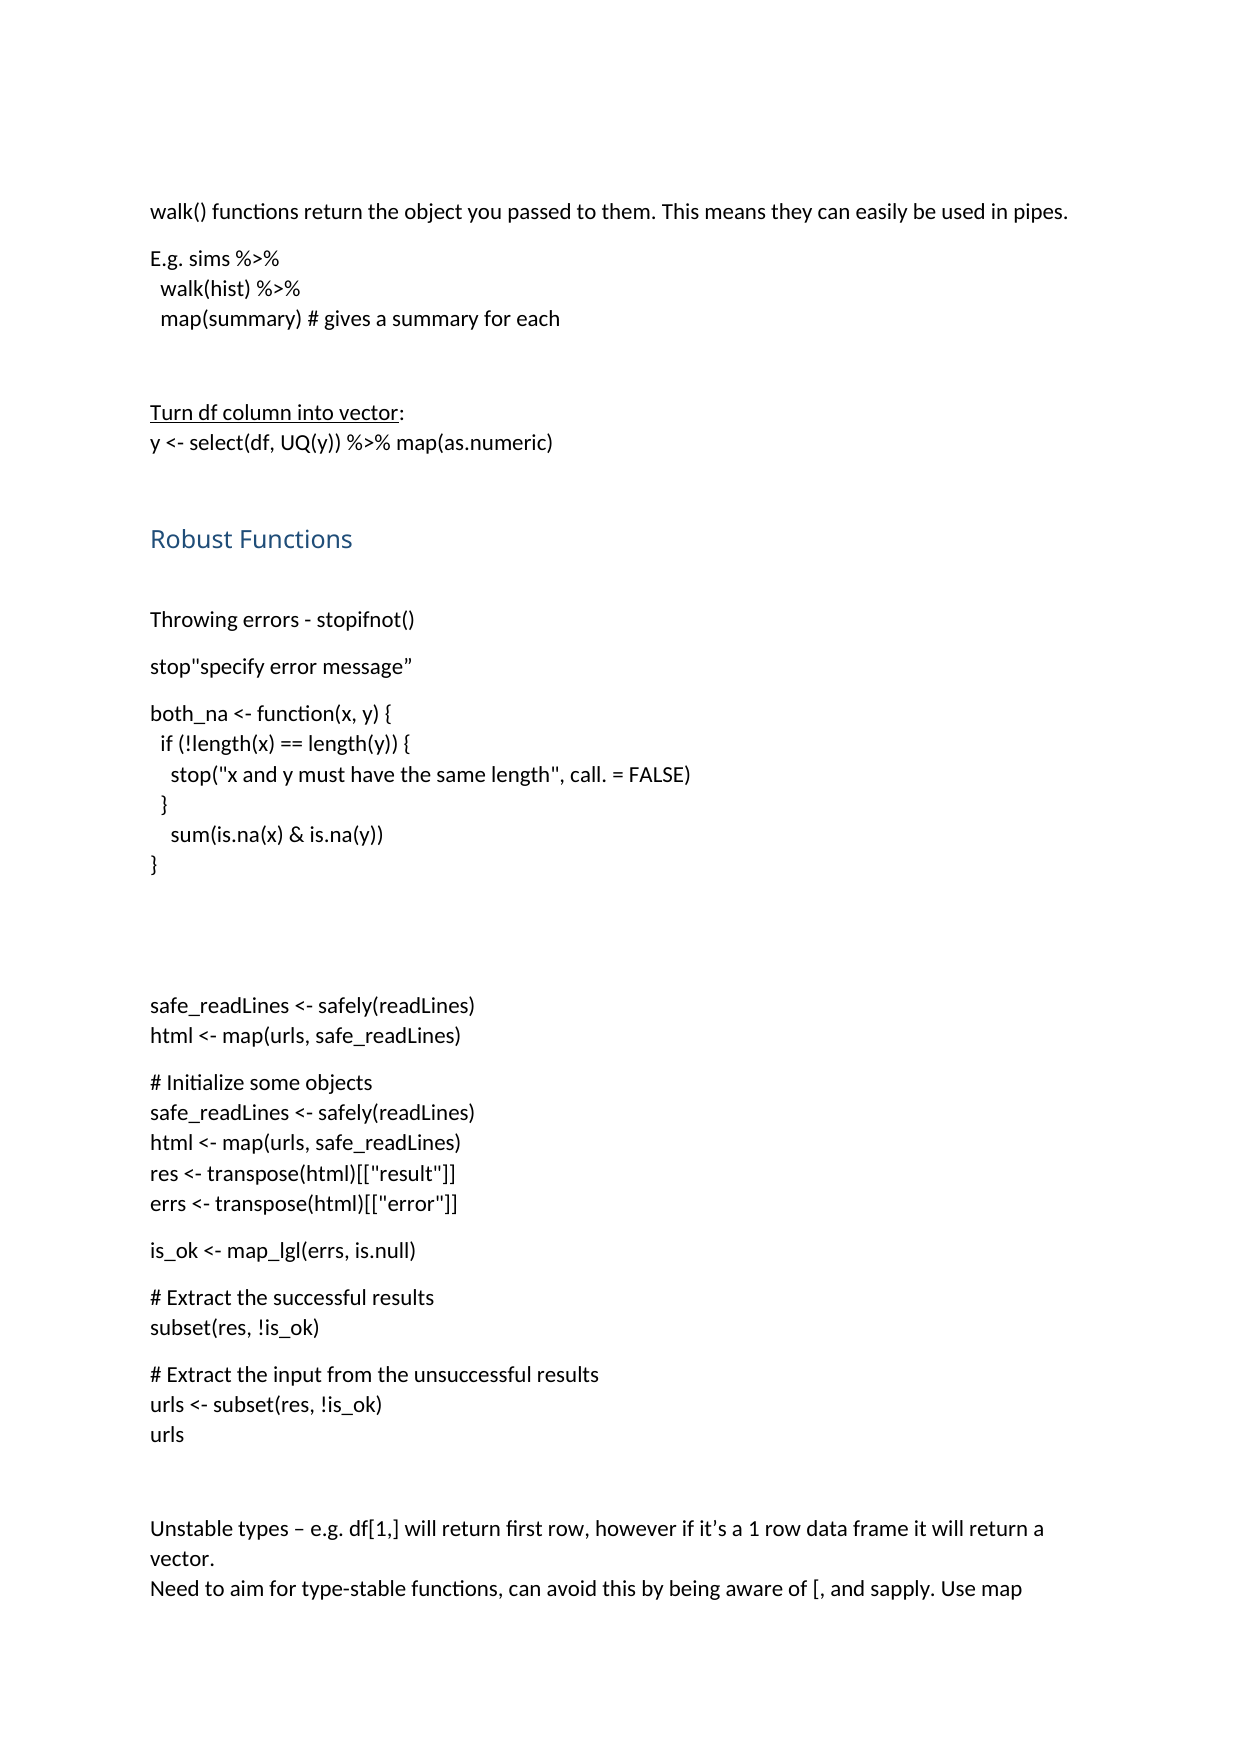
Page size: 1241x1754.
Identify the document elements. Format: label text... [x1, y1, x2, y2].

text stop"specify error message” [150, 652, 1090, 680]
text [150, 1514, 1090, 1602]
text # Extract the input from the unsuccessful results urls <- subset(res, !is_ok) urls [150, 1360, 1090, 1448]
text Turn df column into vector: y <- select(df, UQ(y)) %>% map(as.numeric) [150, 398, 1090, 456]
text is_ok <- map_lgl(errs, is.null) [150, 1236, 1090, 1264]
text # Extract the successful results subset(res, !is_ok) [150, 1283, 1090, 1341]
text Throwing errors - stopifnot() [150, 606, 1090, 633]
text safe_readLines <- safely(readLines) html <- map(urls, safe_readLines) [150, 991, 1090, 1049]
text walk() functions return the object you passed to them. This means they can easily be used in pipes. [150, 197, 1090, 225]
subtitle Robust Functions [150, 522, 1090, 556]
text E.g. sims %>% walk(hist) %>% map(summary) # gives a summary for each [150, 244, 1090, 332]
text # Initialize some objects safe_readLines <- safely(readLines) html <- map(urls, safe_readLines) res <- transpose(html)[["result"]] errs <- transpose(html)[["error"]] [150, 1068, 1090, 1217]
text both_na <- function(x, y) { if (!length(x) == length(y)) { stop("x and y must have the same length", call. = FALSE) } sum(is.na(x) & is.na(y)) } [150, 699, 1090, 878]
